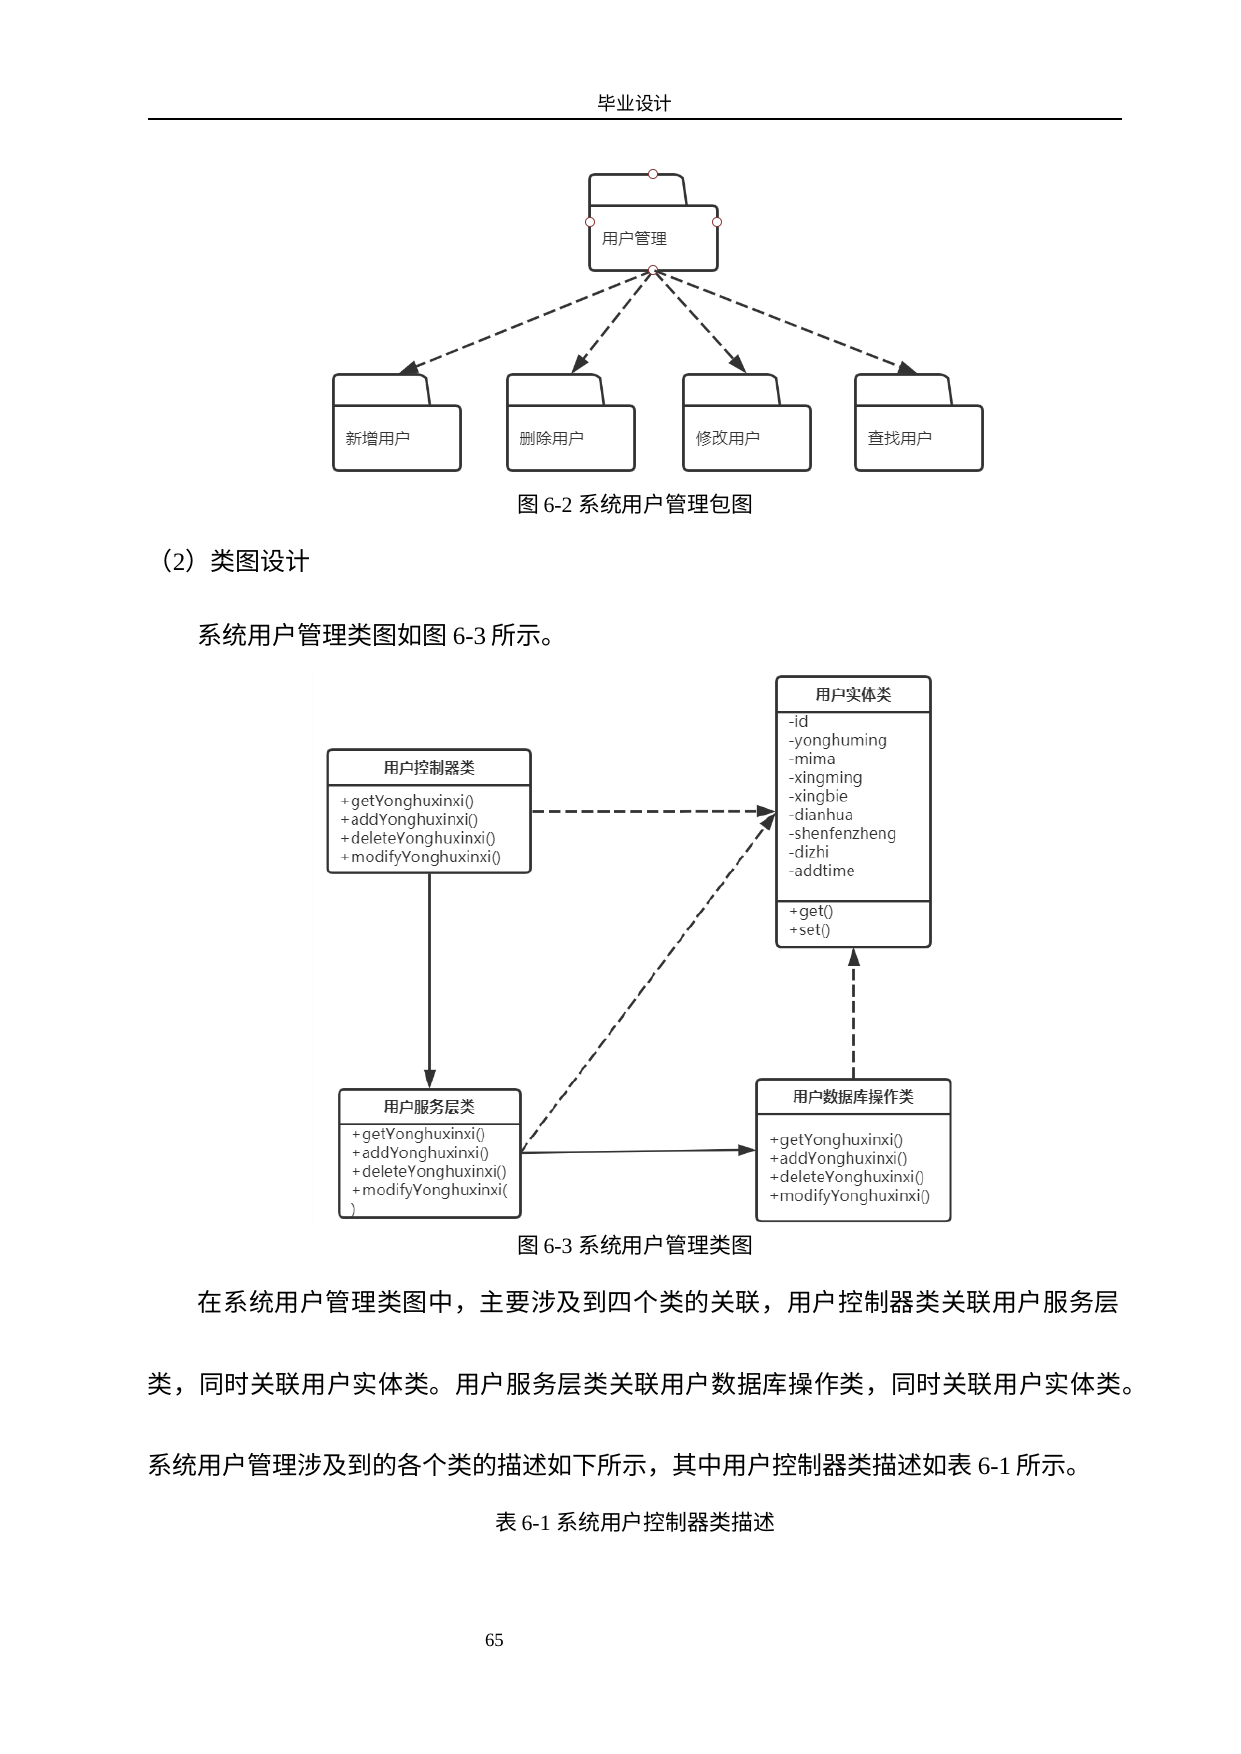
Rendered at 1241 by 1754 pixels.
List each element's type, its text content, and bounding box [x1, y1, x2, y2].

text 表6-1 系统用户控制器类描述 [148, 1505, 1122, 1537]
picture [312, 675, 957, 1225]
text 系统用户管理类图如图6-3所示。 [148, 601, 1122, 666]
text 图6-2 系统用户管理包图 [148, 487, 1122, 519]
text 图6-3 系统用户管理类图 [148, 1228, 1122, 1261]
text 在系统用户管理类图中，主要涉及到四个类的关联，用户控制器类关联用户服务层类，同时关联用户实体类。用户服务层类关联用户数据库操作类，同时关联用户实体类。系统用户管理涉及到的各个类的描述如下所示，其中用户控制器类描述如表6-1所示。 [148, 1268, 1122, 1496]
picture [323, 162, 991, 484]
text （2）类图设计 [148, 527, 1122, 592]
